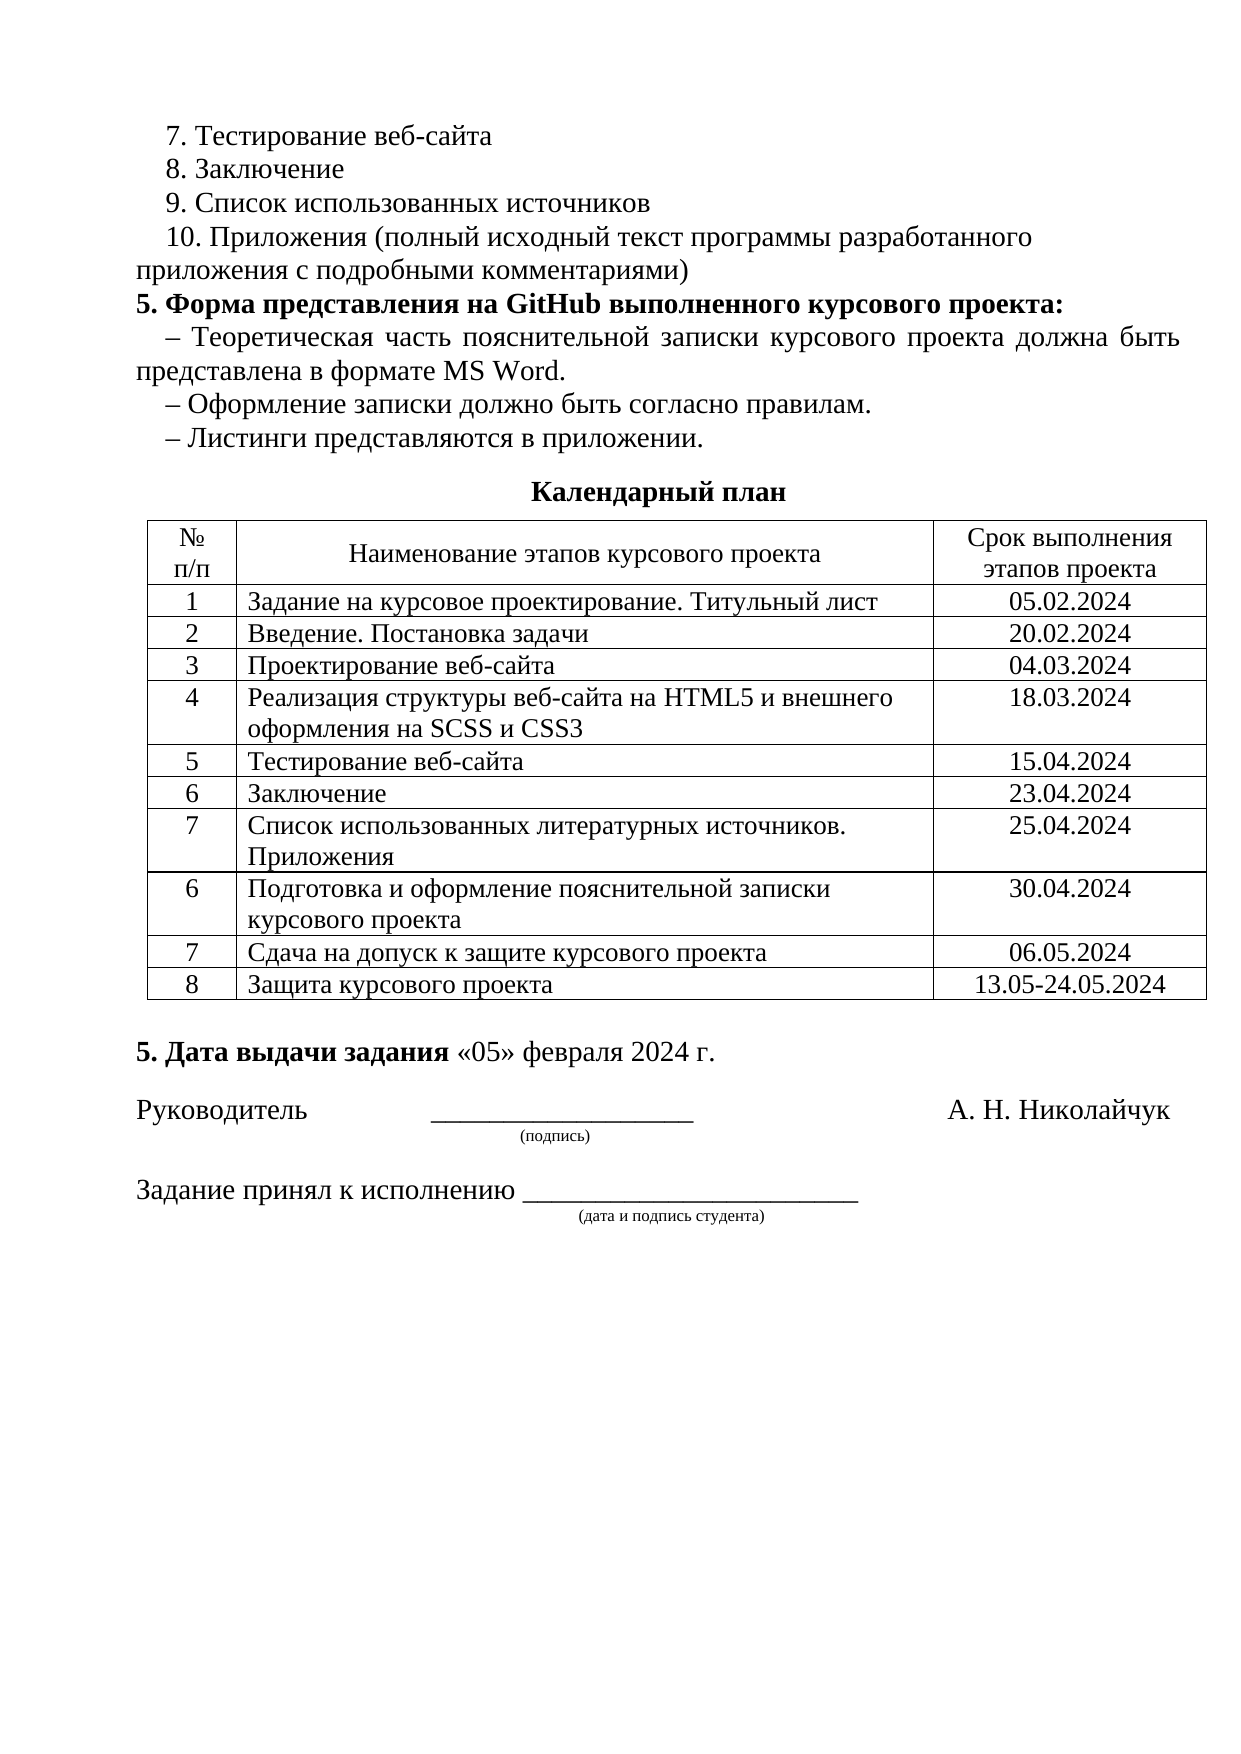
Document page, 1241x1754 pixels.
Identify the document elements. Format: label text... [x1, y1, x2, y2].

table_cell Защита курсового проекта [237, 968, 933, 999]
text – Оформление записки должно быть согласно правилам. [136, 386, 1181, 420]
table_cell Введение. Постановка задачи [237, 617, 933, 648]
table_cell 8 [148, 968, 236, 999]
table_cell 5 [148, 745, 236, 776]
text 8. Заключение [136, 152, 1181, 185]
table_cell Список использованных литературных источников. Приложения [237, 809, 933, 871]
table_cell Заключение [237, 777, 933, 808]
table_cell 25.04.2024 [934, 809, 1206, 871]
text 5. Форма представления на GitHub выполненного курсового проекта: [136, 286, 1181, 319]
text 10. Приложения (полный исходный текст программы разработанного приложения с подробными комментариями) [136, 219, 1181, 286]
table_cell 04.03.2024 [934, 649, 1206, 680]
table_header № п/п [148, 521, 236, 584]
table_header Срок выполнения этапов проекта [934, 521, 1206, 584]
table_cell Сдача на допуск к защите курсового проекта [237, 936, 933, 967]
table_cell 3 [148, 649, 236, 680]
text Руководитель __________________ А. Н. Николайчук [136, 1092, 1181, 1126]
table_cell 30.04.2024 [934, 873, 1206, 935]
table_cell 23.04.2024 [934, 777, 1206, 808]
table_cell Реализация структуры веб-сайта на HTML5 и внешнего оформления на SCSS и СSS3 [237, 681, 933, 744]
table_cell 4 [148, 681, 236, 744]
table_cell 06.05.2024 [934, 936, 1206, 967]
table_header Наименование этапов курсового проекта [237, 521, 933, 584]
table_cell Подготовка и оформление пояснительной записки курсового проекта [237, 873, 933, 935]
table_cell 2 [148, 617, 236, 648]
text Календарный план [136, 474, 1181, 508]
table_cell Тестирование веб-сайта [237, 745, 933, 776]
table_cell 6 [148, 777, 236, 808]
text (подпись) [357, 1126, 1181, 1159]
text 5. Дата выдачи задания «05» февраля 2024 г. [136, 1034, 1181, 1067]
table_cell 05.02.2024 [934, 585, 1206, 616]
text 9. Список использованных источников [136, 185, 1181, 219]
text – Листинги представляются в приложении. [136, 420, 1181, 453]
table_cell 6 [148, 873, 236, 935]
table_cell 1 [148, 585, 236, 616]
table_cell 13.05-24.05.2024 [934, 968, 1206, 999]
table_cell 20.02.2024 [934, 617, 1206, 648]
text – Теоретическая часть пояснительной записки курсового проекта должна быть представлена в формате MS Word. [136, 319, 1181, 386]
table_cell 7 [148, 936, 236, 967]
table_cell 7 [148, 809, 236, 871]
table_cell 15.04.2024 [934, 745, 1206, 776]
text (дата и подпись студента) [534, 1205, 1181, 1239]
text 7. Тестирование веб-сайта [136, 118, 1181, 152]
table_cell 18.03.2024 [934, 681, 1206, 744]
table_cell Проектирование веб-сайта [237, 649, 933, 680]
table_cell Задание на курсовое проектирование. Титульный лист [237, 585, 933, 616]
text Задание принял к исполнению _______________________ [136, 1172, 1181, 1205]
